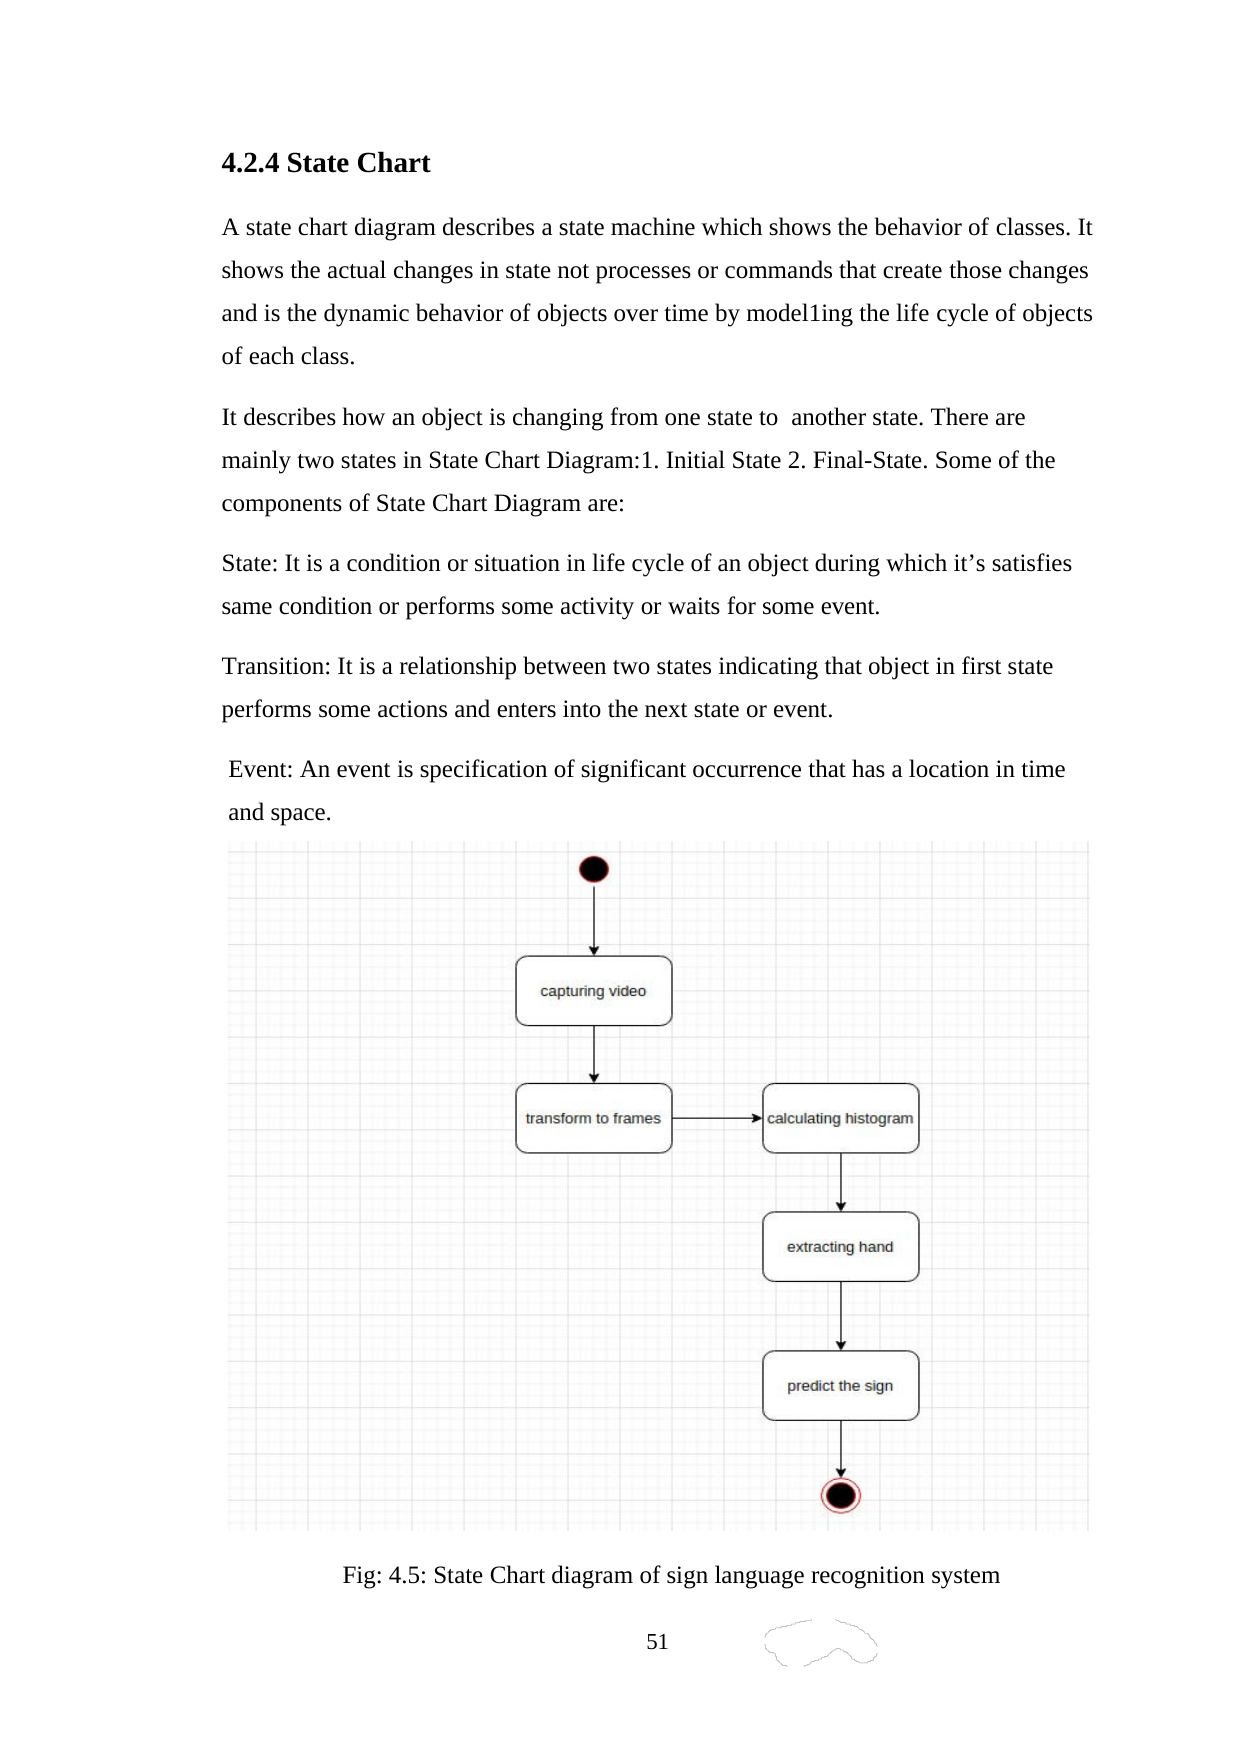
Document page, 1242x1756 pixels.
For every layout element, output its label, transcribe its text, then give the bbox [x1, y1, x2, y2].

text Transition: It is a relationship between two states indicating that object in first state performs some actions and enters into the next state or event. [221, 651, 1094, 723]
picture [764, 1619, 878, 1667]
text Event: An event is specification of significant occurrence that has a location in time and space. [228, 754, 1095, 826]
text It describes how an object is changing from one state to another state. There are mainly two states in State Chart Diagram:1. Initial State 2. Final-State. Some of the components of State Chart Diagram are: [221, 402, 1095, 517]
text A state chart diagram describes a state machine which shows the behavior of classes. It shows the actual changes in state not processes or commands that create those changes and is the dynamic behavior of objects over time by model1ing the life cycle of objects of each class. [221, 212, 1095, 370]
picture [227, 841, 1090, 1531]
text State: It is a condition or situation in life cycle of an object during which it’s satisfies same condition or performs some activity or waits for some event. [221, 548, 1084, 620]
text Fig: 4.5: State Chart diagram of sign language recognition system [157, 1560, 1185, 1589]
subtitle 4.2.4 State Chart [221, 145, 1185, 178]
